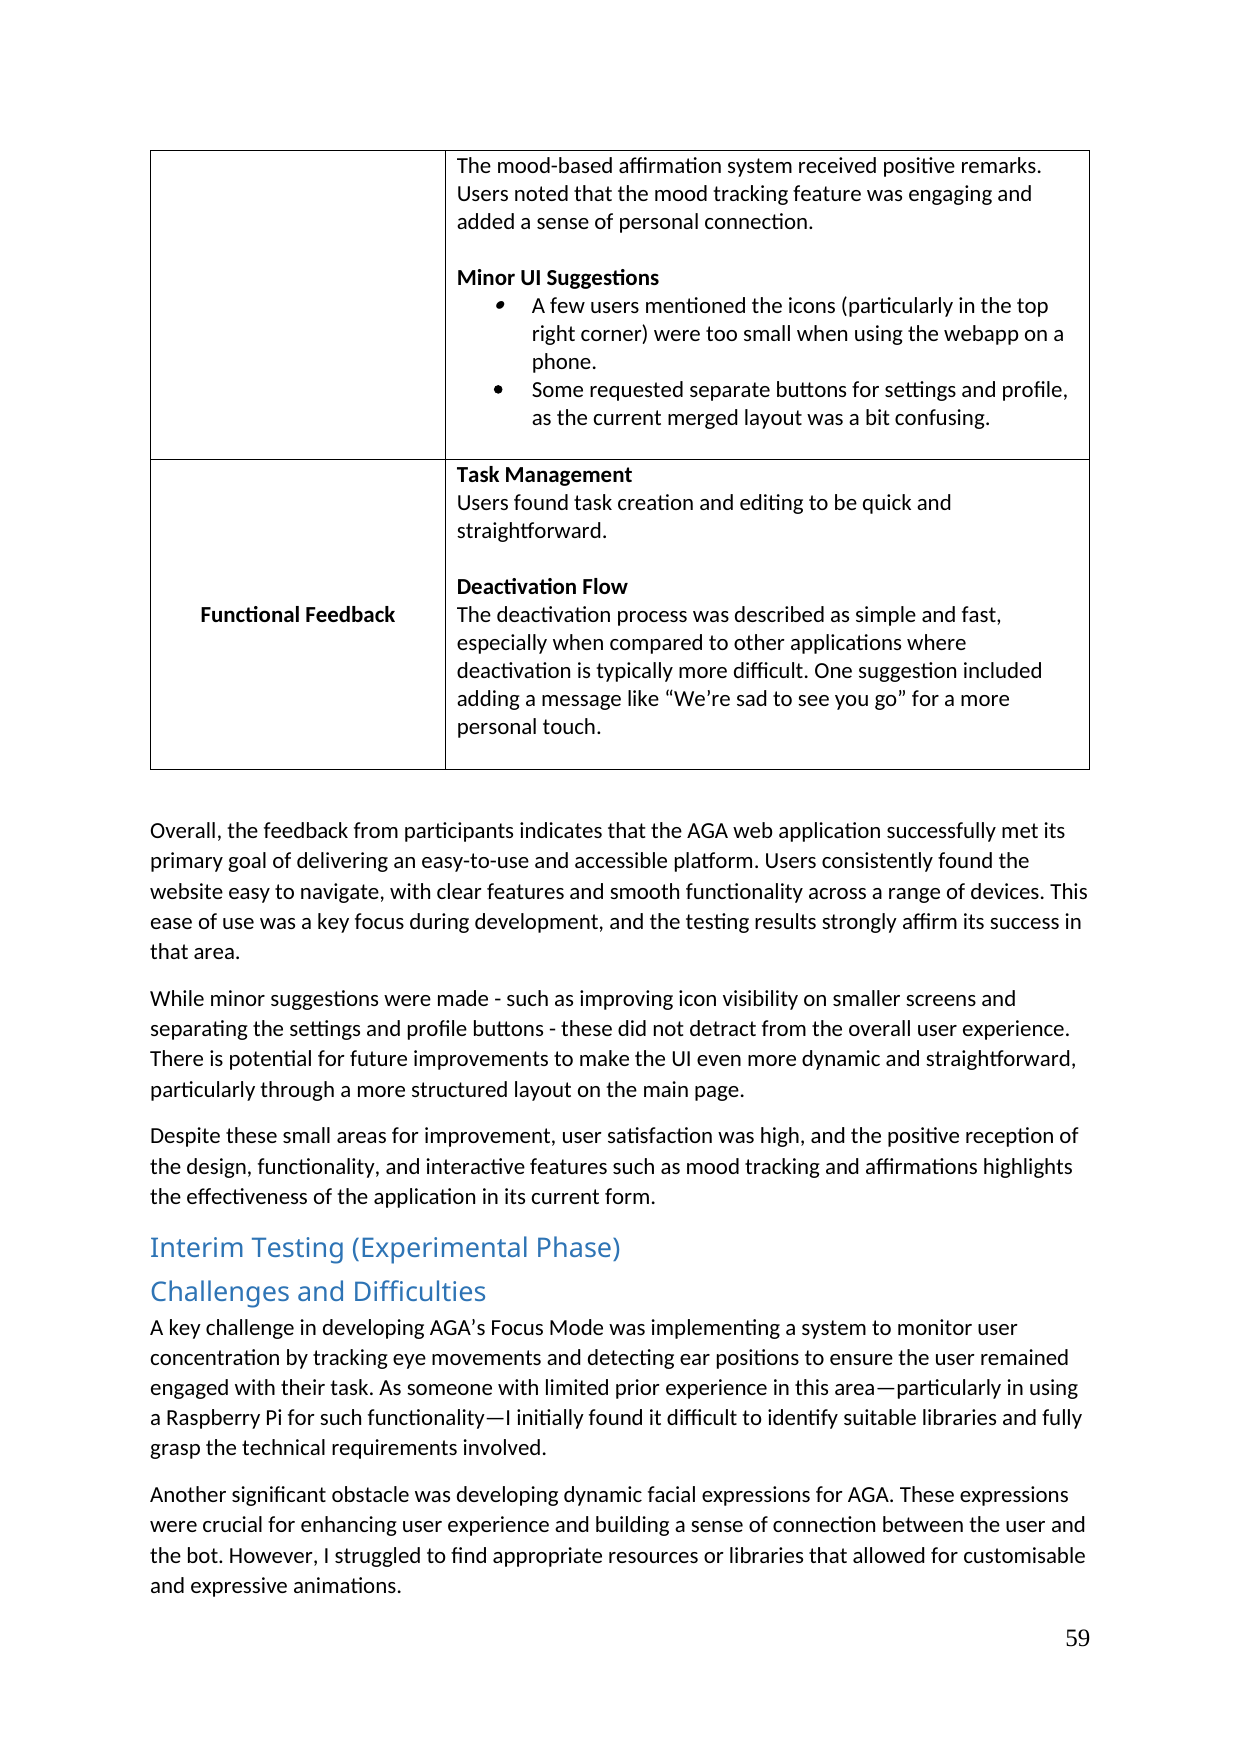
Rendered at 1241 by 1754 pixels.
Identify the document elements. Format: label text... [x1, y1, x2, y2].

text While minor suggestions were made - such as improving icon visibility on smaller screens and separating the settings and profile buttons - these did not detract from the overall user experience. There is potential for future improvements to make the UI even more dynamic and straightforward, particularly through a more structured layout on the main page. [150, 984, 1090, 1103]
text Overall, the feedback from participants indicates that the AGA web application successfully met its primary goal of delivering an easy-to-use and accessible platform. Users consistently found the website easy to navigate, with clear features and smooth functionality across a range of devices. This ease of use was a key focus during development, and the testing results strongly affirm its success in that area. [150, 816, 1090, 965]
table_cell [446, 151, 1089, 459]
table_cell Task Management Users found task creation and editing to be quick and straightforward. Deactivation Flow The deactivation process was described as simple and fast, especially when compared to other applications where deactivation is typically more difficult. One suggestion included adding a message like “We’re sad to see you go” for a more personal touch. [446, 460, 1089, 768]
text Despite these small areas for improvement, user satisfaction was high, and the positive reception of the design, functionality, and interactive features such as mood tracking and affirmations highlights the effectiveness of the application in its current form. [150, 1122, 1090, 1210]
subtitle Interim Testing (Experimental Phase) [150, 1229, 1090, 1266]
text Another significant obstacle was developing dynamic facial expressions for AGA. These expressions were crucial for enhancing user experience and building a sense of connection between the user and the bot. However, I struggled to find appropriate resources or libraries that allowed for customisable and expressive animations. [150, 1480, 1090, 1599]
text A key challenge in developing AGA’s Focus Mode was implementing a system to monitor user concentration by tracking eye movements and detecting ear positions to ensure the user remained engaged with their task. As someone with limited prior experience in this area—particularly in using a Raspberry Pi for such functionality—I initially found it difficult to identify suitable libraries and fully grasp the technical requirements involved. [150, 1313, 1090, 1462]
table_cell Functional Feedback [151, 460, 445, 768]
subtitle Challenges and Difficulties [150, 1273, 1090, 1310]
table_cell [151, 151, 445, 459]
